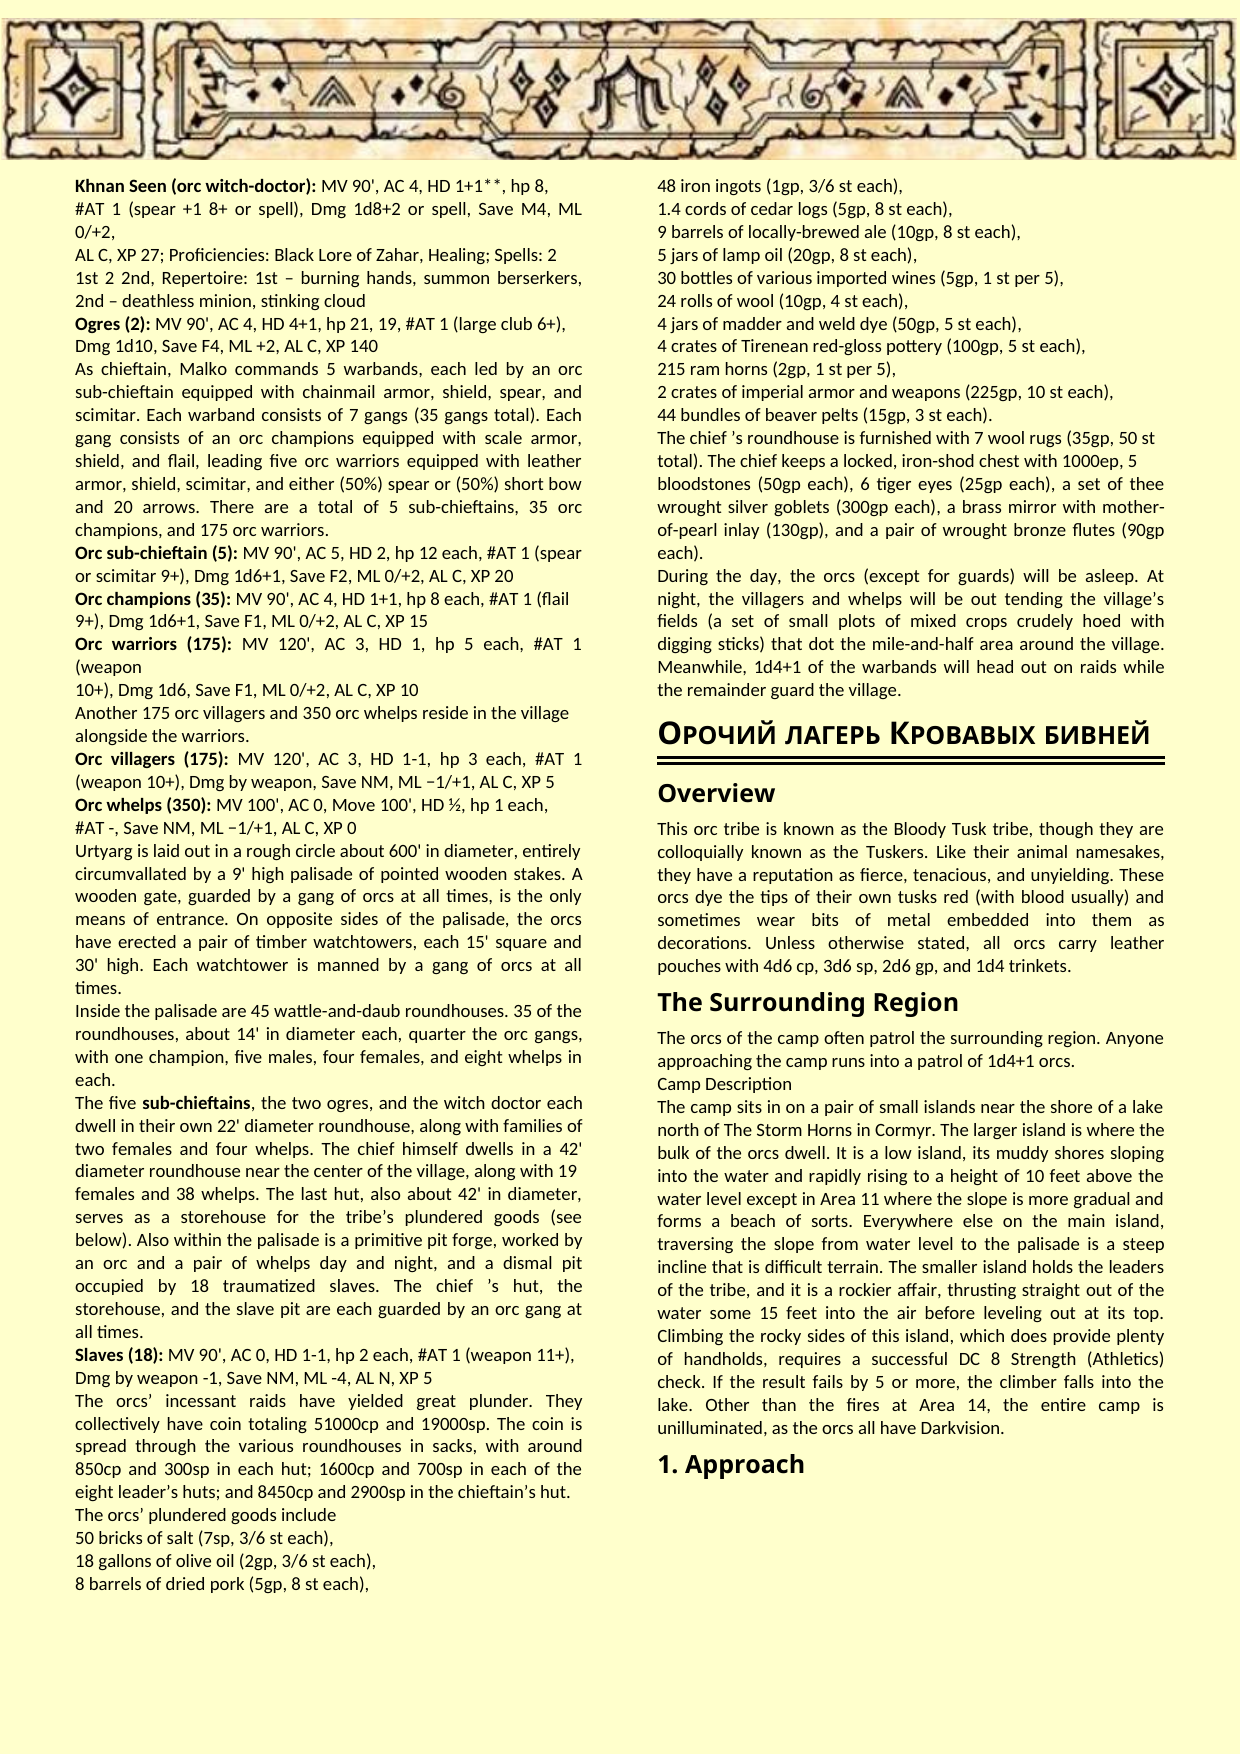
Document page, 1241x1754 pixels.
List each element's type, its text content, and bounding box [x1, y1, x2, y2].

text 48 iron ingots (1gp, 3/6 st each), [75, 1572, 583, 1595]
text 1.4 cords of cedar logs (5gp, 8 st each), [657, 159, 1165, 197]
text The orcs of the camp often patrol the surrounding region. Anyone approaching the camp runs into a patrol of 1d4+1 orcs. [657, 1003, 1165, 1049]
text total). The chief keeps a locked, iron-shod chest with 1000ep, 5 [657, 426, 1165, 449]
text AL C, XP 27; Proficiencies: Black Lore of Zahar, Healing; Spells: 2 [75, 220, 583, 243]
text Dmg 1d10, Save F4, ML +2, AL C, XP 140 [75, 312, 583, 334]
text #AT -, Save NM, ML −1/+1, AL C, XP 0 [75, 793, 583, 816]
text The five sub-chieftains, the two ogres, and the witch doctor each dwell in their own 22' diameter roundhouse, along with families of two females and four whelps. The chief himself dwells in a 42' diameter roundhouse near the center of the village, along with 19 [75, 1068, 583, 1159]
text 18 gallons of olive oil (2gp, 3/6 st each), [75, 1526, 583, 1549]
text 1st 2 2nd, Repertoire: 1st – burning hands, summon berserkers, 2nd – deathless minion, stinking cloud [75, 243, 583, 289]
text The camp sits in on a pair of small islands near the shore of a lake north of The Storm Horns in Cormyr. The larger island is where the bulk of the orcs dwell. It is a low island, its muddy shores sloping into the water and rapidly rising to a height of 10 feet above the water level except in Area 11 where the slope is more gradual and forms a beach of sorts. Everywhere else on the main island, traversing the slope from water level to the palisade is a steep incline that is difficult terrain. The smaller island holds the leaders of the tribe, and it is a rockier affair, thrusting straight out of the water some 15 feet into the air before leveling out at its top. Climbing the rocky sides of this island, which does provide plenty of handholds, requires a successful DC 8 Strength (Athletics) check. If the result fails by 5 or more, the climber falls into the lake. Other than the fires at Area 14, the entire camp is unilluminated, as the orcs all have Darkvision. [657, 1072, 1165, 1416]
text 4 jars of madder and weld dye (50gp, 5 st each), [657, 289, 1165, 312]
subtitle Орочий лагерь Кровавых бивней [657, 688, 1165, 733]
text Another 175 orc villagers and 350 orc whelps reside in the village [75, 678, 583, 701]
text bloodstones (50gp each), 6 tiger eyes (25gp each), a set of thee wrought silver goblets (300gp each), a brass mirror with mother-of-pearl inlay (130gp), and a pair of wrought bronze flutes (90gp each). [657, 449, 1165, 541]
text 8 barrels of dried pork (5gp, 8 st each), [75, 1549, 583, 1572]
text circumvallated by a 9' high palisade of pointed wooden stakes. A wooden gate, guarded by a gang of orcs at all times, is the only means of entrance. On opposite sides of the palisade, the orcs have erected a pair of timber watchtowers, each 15' square and 30' high. Each watchtower is manned by a gang of orcs at all times. [75, 839, 583, 976]
text 30 bottles of various imported wines (5gp, 1 st per 5), [657, 243, 1165, 266]
text Orc champions (35): MV 90', AC 4, HD 1+1, hp 8 each, #AT 1 (flail [75, 564, 583, 587]
text females and 38 whelps. The last hut, also about 42' in diameter, serves as a storehouse for the tribe’s plundered goods (see below). Also within the palisade is a primitive pit forge, worked by an orc and a pair of whelps day and night, and a dismal pit occupied by 18 traumatized slaves. The chief ’s hut, the storehouse, and the slave pit are each guarded by an orc gang at all times. [75, 1159, 583, 1320]
subtitle 1. Approach [657, 1423, 1165, 1457]
text Inside the palisade are 45 wattle-and-daub roundhouses. 35 of the roundhouses, about 14' in diameter each, quarter the orc gangs, with one champion, five males, four females, and eight whelps in each. [75, 976, 583, 1068]
text 5 jars of lamp oil (20gp, 8 st each), [657, 220, 1165, 243]
text alongside the warriors. [75, 701, 583, 724]
text Orc whelps (350): MV 100', AC 0, Move 100', HD ½, hp 1 each, [75, 770, 583, 793]
text This orc tribe is known as the Bloody Tusk tribe, though they are colloquially known as the Tuskers. Like their animal namesakes, they have a reputation as fierce, tenacious, and unyielding. These orcs dye the tips of their own tusks red (with blood usually) and sometimes wear bits of metal embedded into them as decorations. Unless otherwise stated, all orcs carry leather pouches with 4d6 cp, 3d6 sp, 2d6 gp, and 1d4 trinkets. [657, 794, 1165, 954]
text Dmg by weapon -1, Save NM, ML -4, AL N, XP 5 [75, 1343, 583, 1366]
text During the day, the orcs (except for guards) will be asleep. At night, the villagers and whelps will be out tending the village’s fields (a set of small plots of mixed crops crudely hoed with digging sticks) that dot the mile-and-half area around the village. Meanwhile, 1d4+1 of the warbands will head out on raids while the remainder guard the village. [657, 541, 1165, 678]
text 2 crates of imperial armor and weapons (225gp, 10 st each), [657, 357, 1165, 380]
subtitle The Surrounding Region [657, 962, 1165, 996]
text As chieftain, Malko commands 5 warbands, each led by an orc sub-chieftain equipped with chainmail armor, shield, spear, and scimitar. Each warband consists of 7 gangs (35 gangs total). Each gang consists of an orc champions equipped with scale armor, shield, and flail, leading five orc warriors equipped with leather armor, shield, scimitar, and either (50%) spear or (50%) short bow and 20 arrows. There are a total of 5 sub-chieftains, 35 orc champions, and 175 orc warriors. [75, 334, 583, 518]
text Orc sub-chieftain (5): MV 90', AC 5, HD 2, hp 12 each, #AT 1 (spear [75, 518, 583, 541]
picture [0, 18, 1236, 159]
text Camp Description [657, 1049, 1165, 1072]
text 24 rolls of wool (10gp, 4 st each), [657, 266, 1165, 289]
subtitle Overview [657, 752, 1165, 786]
text 9+), Dmg 1d6+1, Save F1, ML 0/+2, AL C, XP 15 [75, 587, 583, 609]
text The orcs’ incessant raids have yielded great plunder. They collectively have coin totaling 51000cp and 19000sp. The coin is spread through the various roundhouses in sacks, with around 850cp and 300sp in each hut; 1600cp and 700sp in each of the eight leader’s huts; and 8450cp and 2900sp in the chieftain’s hut. [75, 1366, 583, 1480]
text 44 bundles of beaver pelts (15gp, 3 st each). [657, 380, 1165, 403]
text The chief ’s roundhouse is furnished with 7 wool rugs (35gp, 50 st [657, 403, 1165, 426]
text 215 ram horns (2gp, 1 st per 5), [657, 334, 1165, 357]
text 9 barrels of locally-brewed ale (10gp, 8 st each), [657, 197, 1165, 220]
text 10+), Dmg 1d6, Save F1, ML 0/+2, AL C, XP 10 [75, 655, 583, 678]
text Orc villagers (175): MV 120', AC 3, HD 1-1, hp 3 each, #AT 1 (weapon 10+), Dmg by weapon, Save NM, ML −1/+1, AL C, XP 5 [75, 724, 583, 770]
text The orcs’ plundered goods include [75, 1480, 583, 1503]
text Ogres (2): MV 90', AC 4, HD 4+1, hp 21, 19, #AT 1 (large club 6+), [75, 289, 583, 312]
text Orc warriors (175): MV 120', AC 3, HD 1, hp 5 each, #AT 1 (weapon [75, 609, 583, 655]
text #AT 1 (spear +1 8+ or spell), Dmg 1d8+2 or spell, Save M4, ML 0/+2, [75, 159, 583, 220]
text 50 bricks of salt (7sp, 3/6 st each), [75, 1503, 583, 1526]
text 4 crates of Tirenean red-gloss pottery (100gp, 5 st each), [657, 312, 1165, 334]
text Urtyarg is laid out in a rough circle about 600' in diameter, entirely [75, 816, 583, 839]
text Slaves (18): MV 90', AC 0, HD 1-1, hp 2 each, #AT 1 (weapon 11+), [75, 1320, 583, 1343]
text or scimitar 9+), Dmg 1d6+1, Save F2, ML 0/+2, AL C, XP 20 [75, 541, 583, 564]
